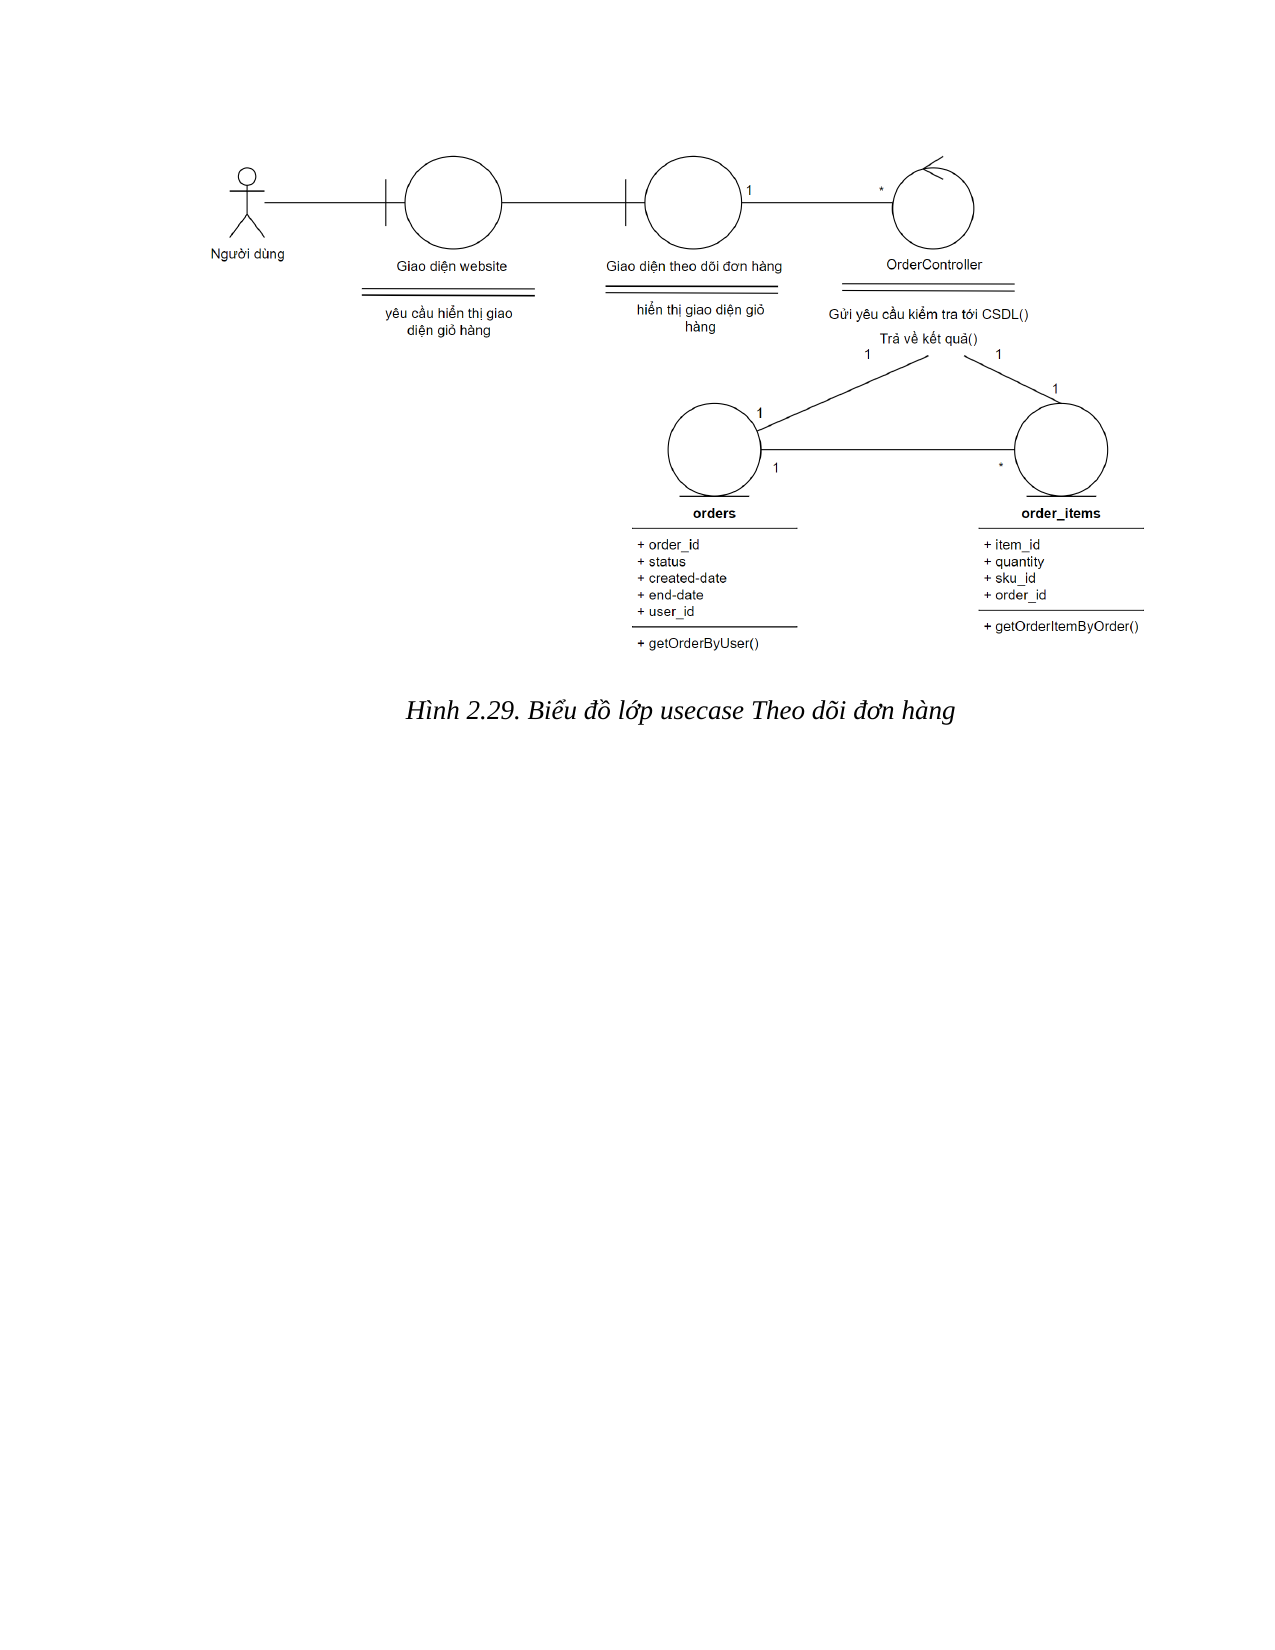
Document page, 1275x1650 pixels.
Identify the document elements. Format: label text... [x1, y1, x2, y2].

picture [206, 147, 1157, 661]
